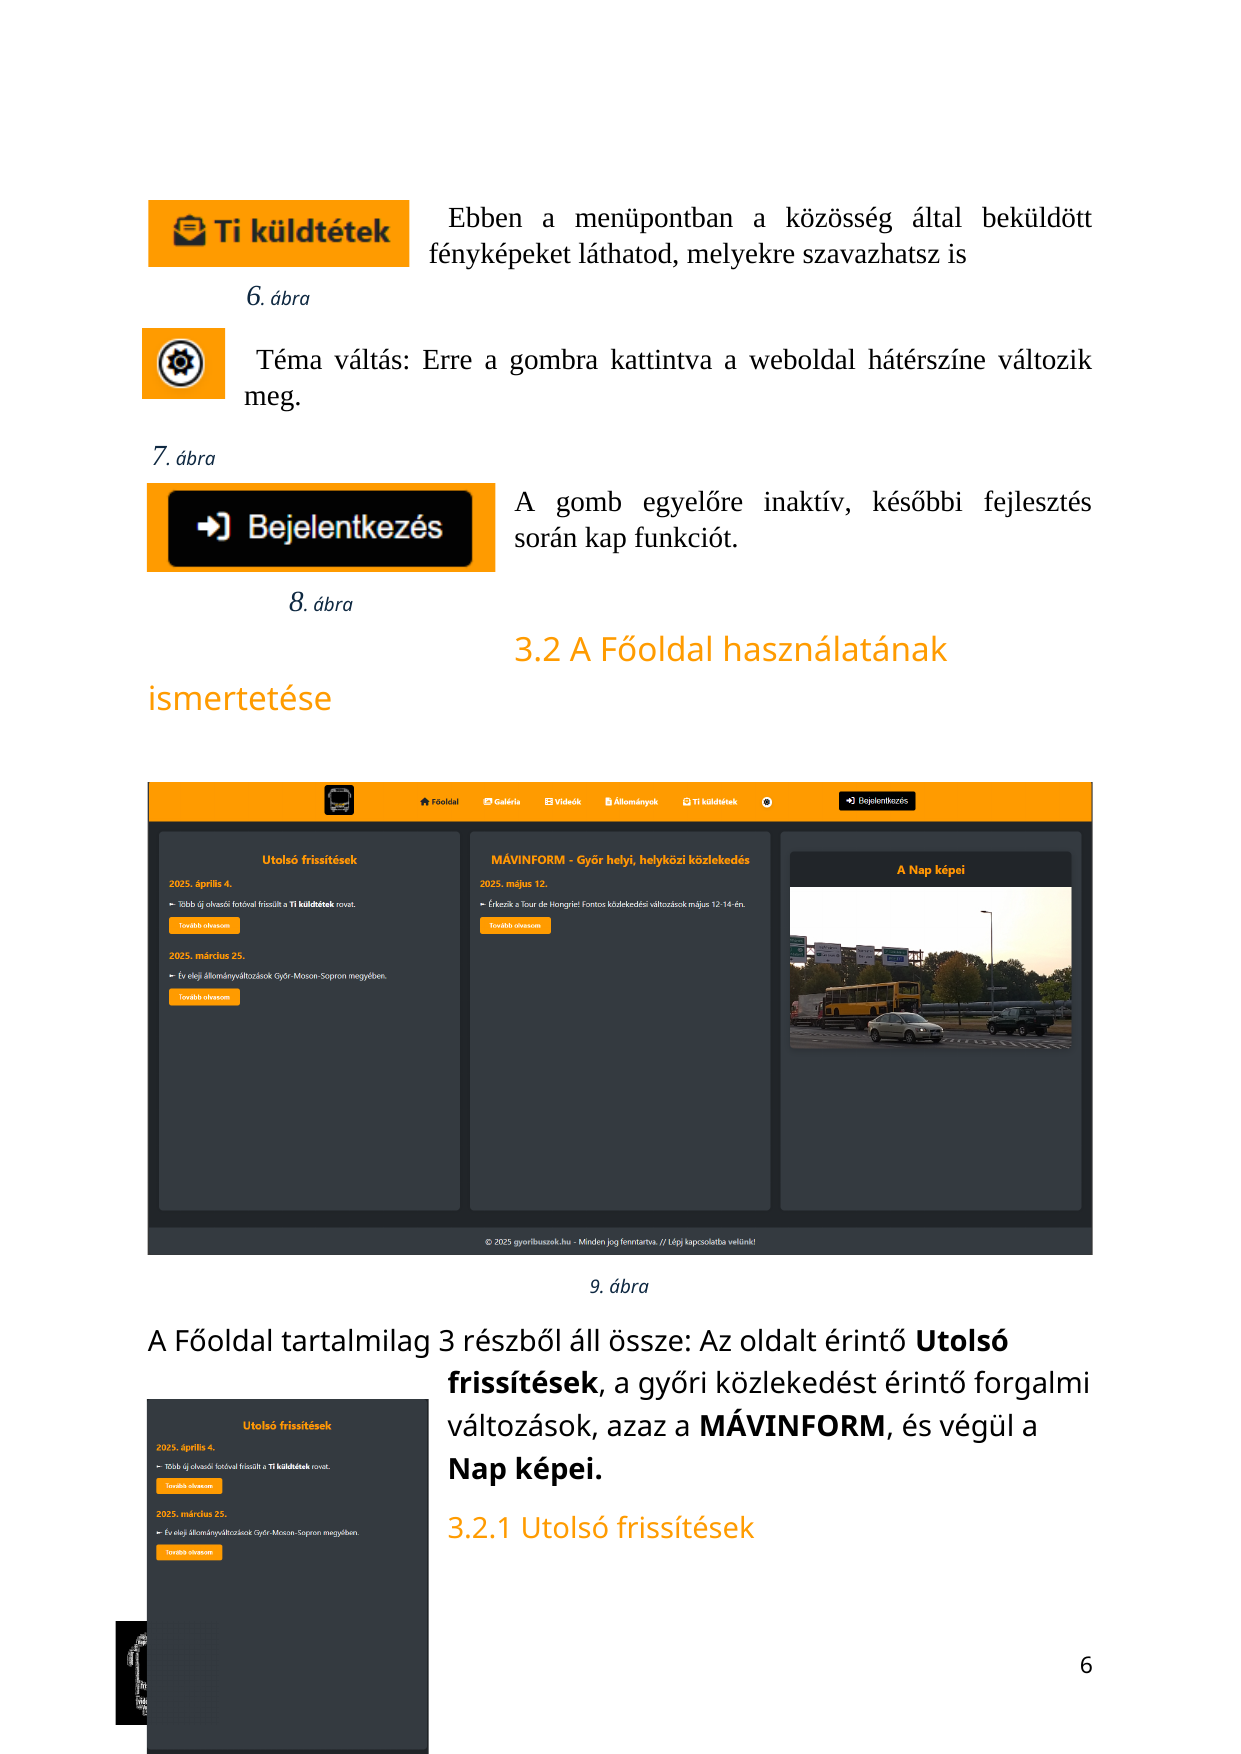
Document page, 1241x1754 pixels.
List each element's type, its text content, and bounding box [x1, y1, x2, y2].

picture [147, 782, 1093, 1255]
text A Főoldal tartalmilag 3 részből áll össze: Az oldalt érintő Utolsó frissítések, a győri közlekedést érintő forgalmi változások, azaz a MÁVINFORM, és végül a Nap képei. [148, 1320, 1093, 1488]
picture [146, 200, 408, 265]
picture [145, 483, 496, 571]
subtitle 3.2 A Főoldal használatának ismertetése [148, 626, 1093, 720]
text A gomb egyelőre inaktív, későbbi fejlesztés során kap funkciót. [496, 484, 1093, 554]
text Téma váltás: Erre a gombra kattintva a weboldal hátérszíne változik meg. [148, 342, 1093, 412]
text 9. ábra [148, 1273, 1093, 1299]
picture [140, 328, 224, 398]
subtitle 3.2.1 Utolsó frissítések [429, 1508, 1093, 1547]
picture [115, 1399, 429, 1754]
